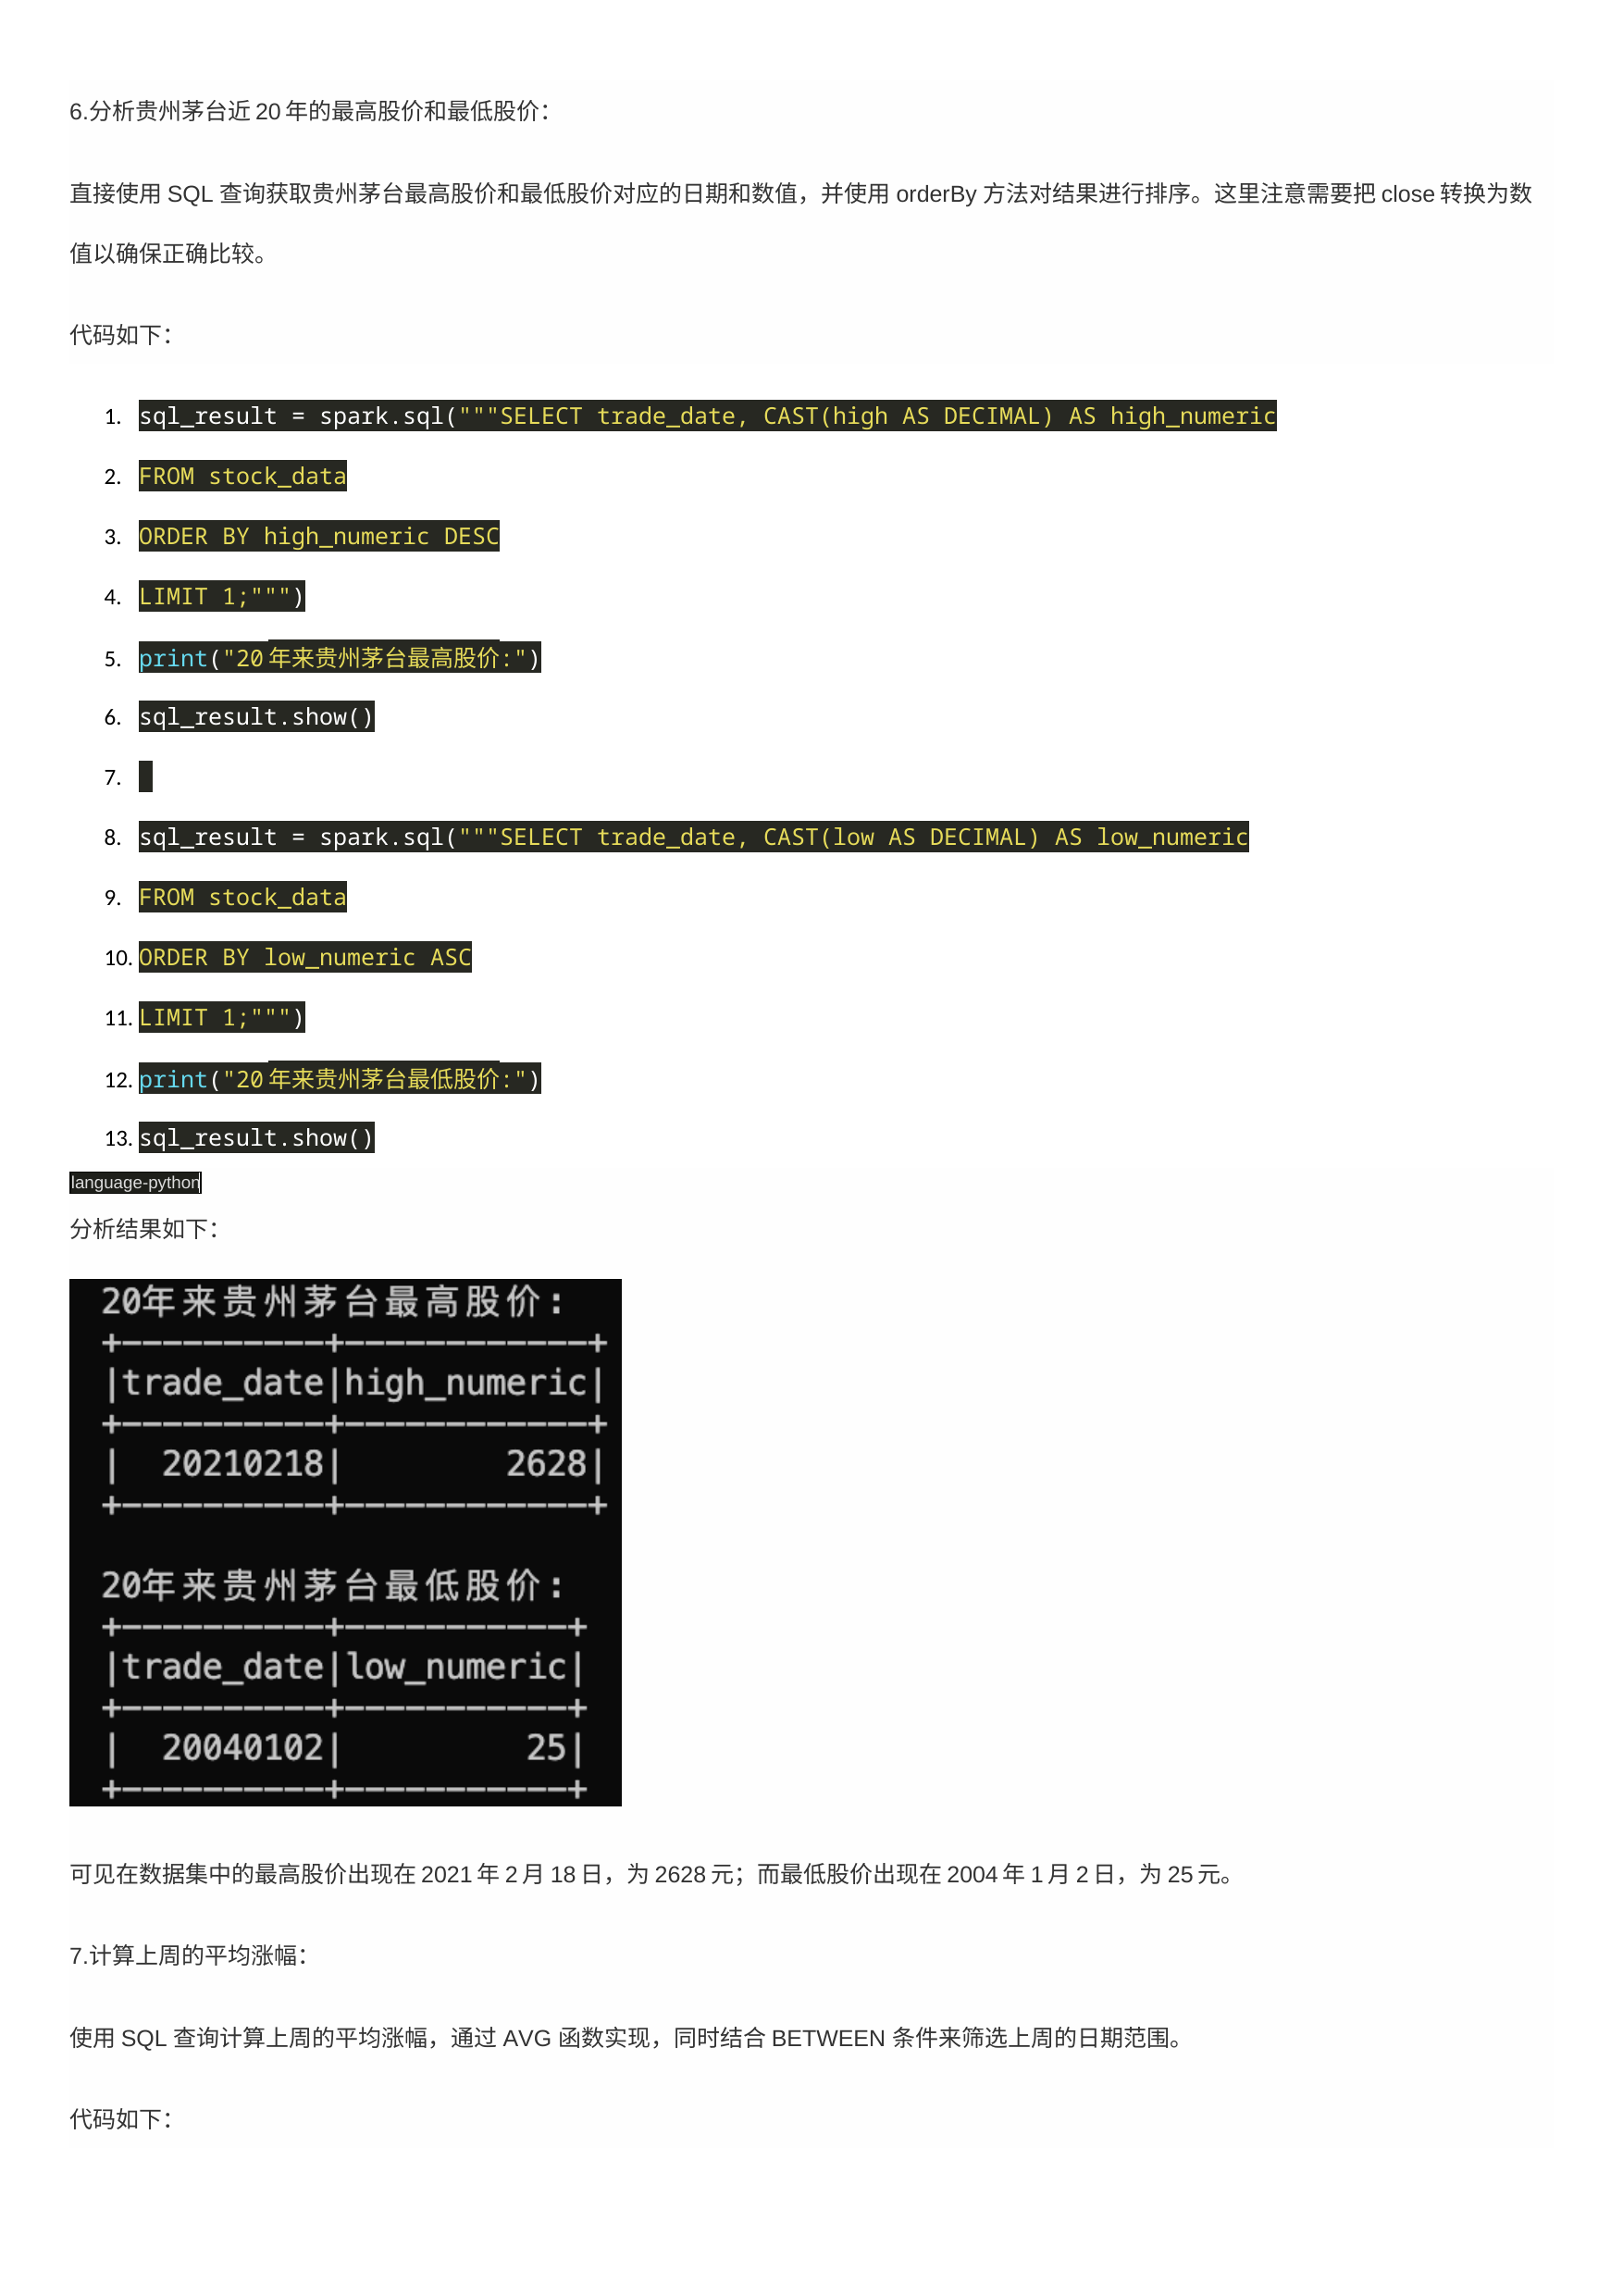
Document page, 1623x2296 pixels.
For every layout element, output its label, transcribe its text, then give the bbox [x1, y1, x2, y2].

list LIMIT 1;""") [104, 987, 1554, 1048]
list print("20年来贵州茅台最高股价:") [104, 627, 1554, 687]
list sql_result.show() [104, 1108, 1554, 1168]
text 直接使用 SQL 查询获取贵州茅台最高股价和最低股价对应的日期和数值，并使用 orderBy 方法对结果进行排序。这里注意需要把close转换为数值以确保正确比较。 [69, 162, 1554, 282]
list FROM stock_data [104, 446, 1554, 506]
list FROM stock_data [104, 867, 1554, 927]
list ORDER BY low_numeric ASC [104, 927, 1554, 987]
list LIMIT 1;""") [104, 566, 1554, 627]
list ORDER BY high_numeric DESC [104, 506, 1554, 566]
text 可见在数据集中的最高股价出现在2021年2月18日，为2628元；而最低股价出现在2004年1月2日，为25元。 [69, 1843, 1554, 1903]
list print("20年来贵州茅台最低股价:") [104, 1048, 1554, 1108]
text 代码如下： [69, 304, 1554, 364]
list sql_result.show() [104, 687, 1554, 747]
list sql_result = spark.sql("""SELECT trade_date, CAST(high AS DECIMAL) AS high_numeric [104, 386, 1554, 446]
list sql_result = spark.sql("""SELECT trade_date, CAST(low AS DECIMAL) AS low_numeric [104, 807, 1554, 867]
picture [69, 1279, 622, 1806]
text language-python [69, 1168, 1554, 1198]
text 7.计算上周的平均涨幅： [69, 1924, 1554, 1984]
text 代码如下： [69, 2088, 1554, 2148]
text 使用 SQL 查询计算上周的平均涨幅，通过 AVG 函数实现，同时结合 BETWEEN 条件来筛选上周的日期范围。 [69, 2006, 1554, 2066]
text 6.分析贵州茅台近20年的最高股价和最低股价： [69, 80, 1554, 140]
text 分析结果如下： [69, 1198, 1554, 1258]
